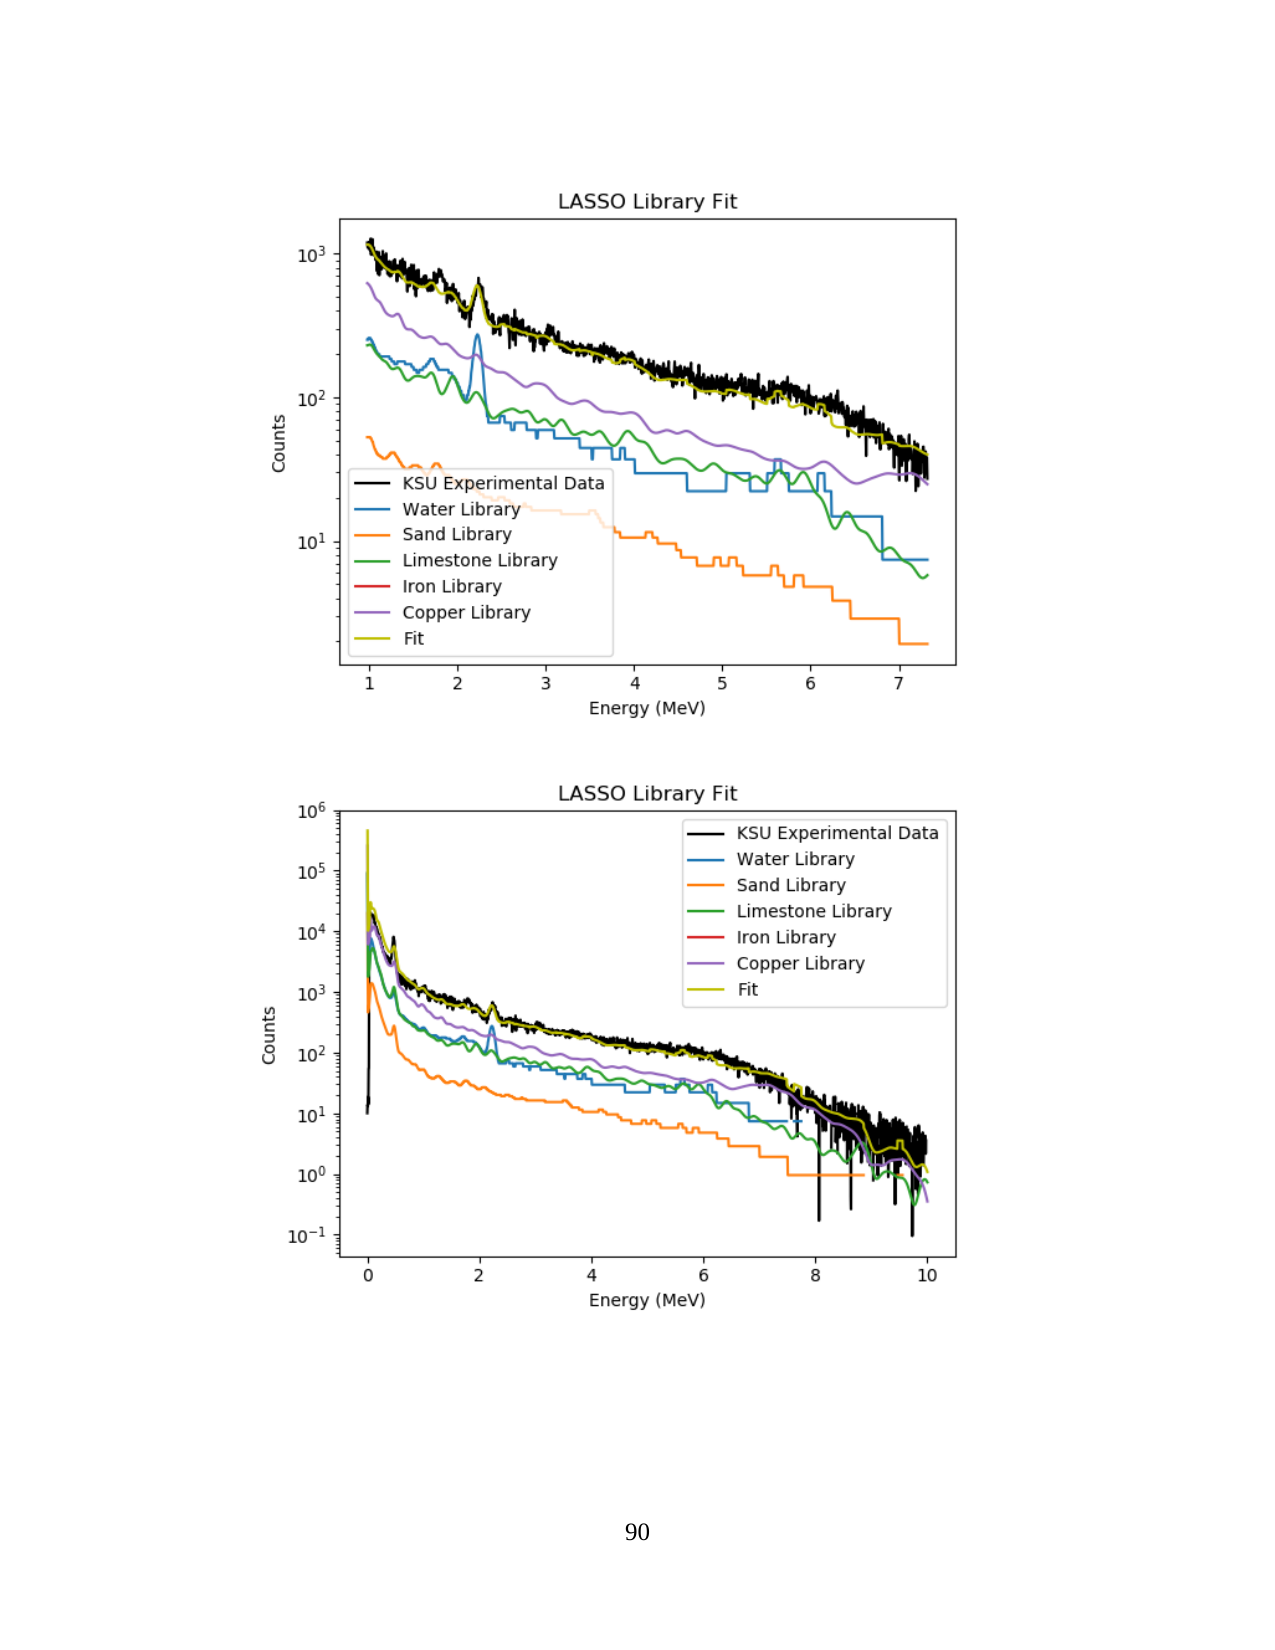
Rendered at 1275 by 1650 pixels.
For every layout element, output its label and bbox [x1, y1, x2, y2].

picture [241, 741, 1034, 1320]
picture [241, 150, 1034, 728]
